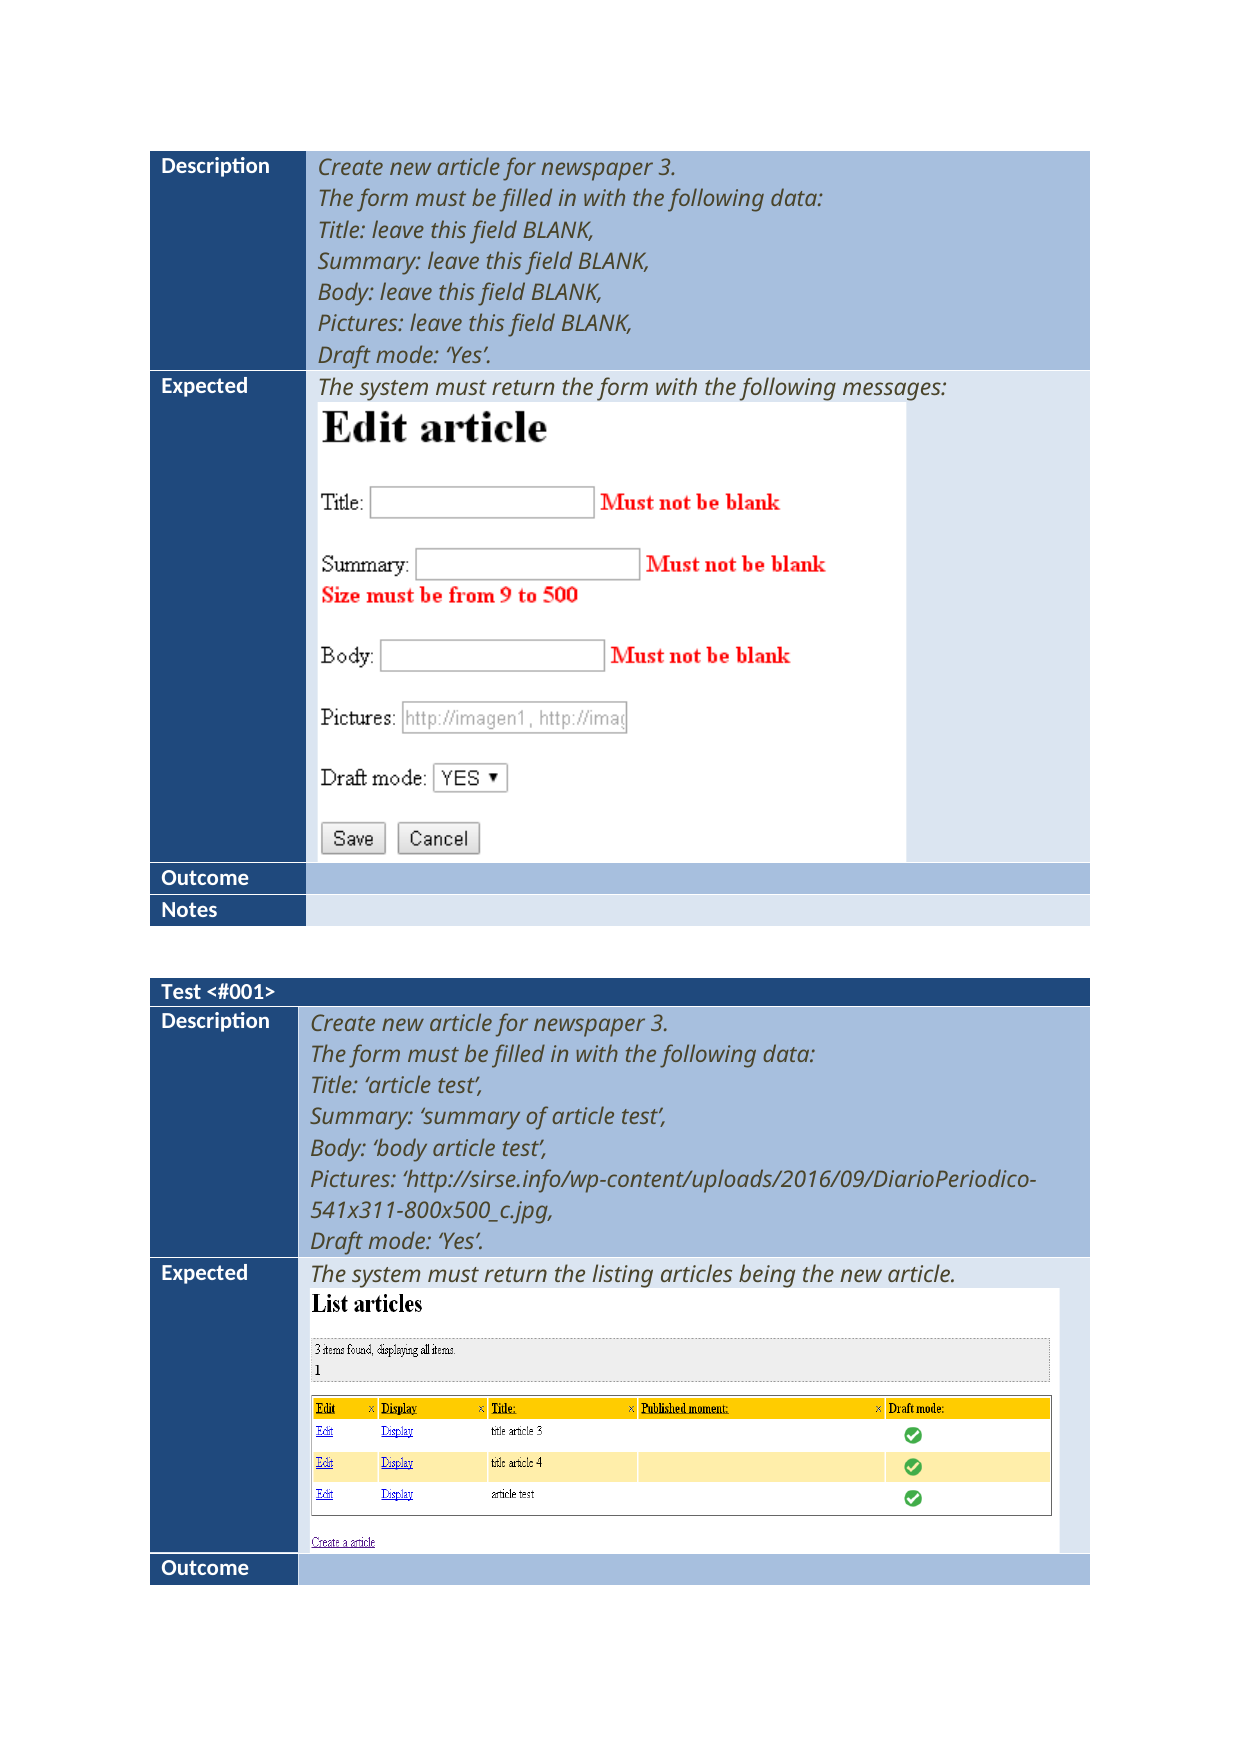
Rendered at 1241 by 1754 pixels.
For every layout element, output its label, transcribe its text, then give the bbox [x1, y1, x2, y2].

table_cell [306, 863, 1090, 894]
table_cell Description [150, 151, 306, 370]
table_header Test <#001> [150, 978, 1090, 1006]
table_cell Create new article for newspaper 3. The form must be filled in with the following data: Title: leave this field BLANK, Summary: leave this field BLANK, Body: leave this field BLANK, Pictures: leave this field BLANK, Draft mode: ‘Yes’. [306, 151, 1090, 370]
table_cell Outcome [150, 863, 306, 894]
table_cell Notes [150, 895, 306, 926]
table_cell The system must return the listing articles being the new article. [299, 1258, 1090, 1552]
picture [309, 1288, 1060, 1553]
table_cell Create new article for newspaper 3. The form must be filled in with the following data: Title: ‘article test’, Summary: ‘summary of article test’, Body: ‘body article test’, Pictures: ‘http://sirse.info/wp-content/uploads/2016/09/DiarioPeriodico-541x311-800x500_c.jpg, Draft mode: ‘Yes’. [299, 1007, 1090, 1257]
table_cell Expected [150, 1258, 298, 1552]
table_cell [299, 1554, 1090, 1585]
table_cell Description [150, 1007, 298, 1257]
picture [317, 402, 907, 862]
table_cell The system must return the form with the following messages: [306, 371, 1090, 862]
table_cell Outcome [150, 1554, 298, 1585]
table_cell [306, 895, 1090, 926]
table_cell Expected [150, 371, 306, 862]
